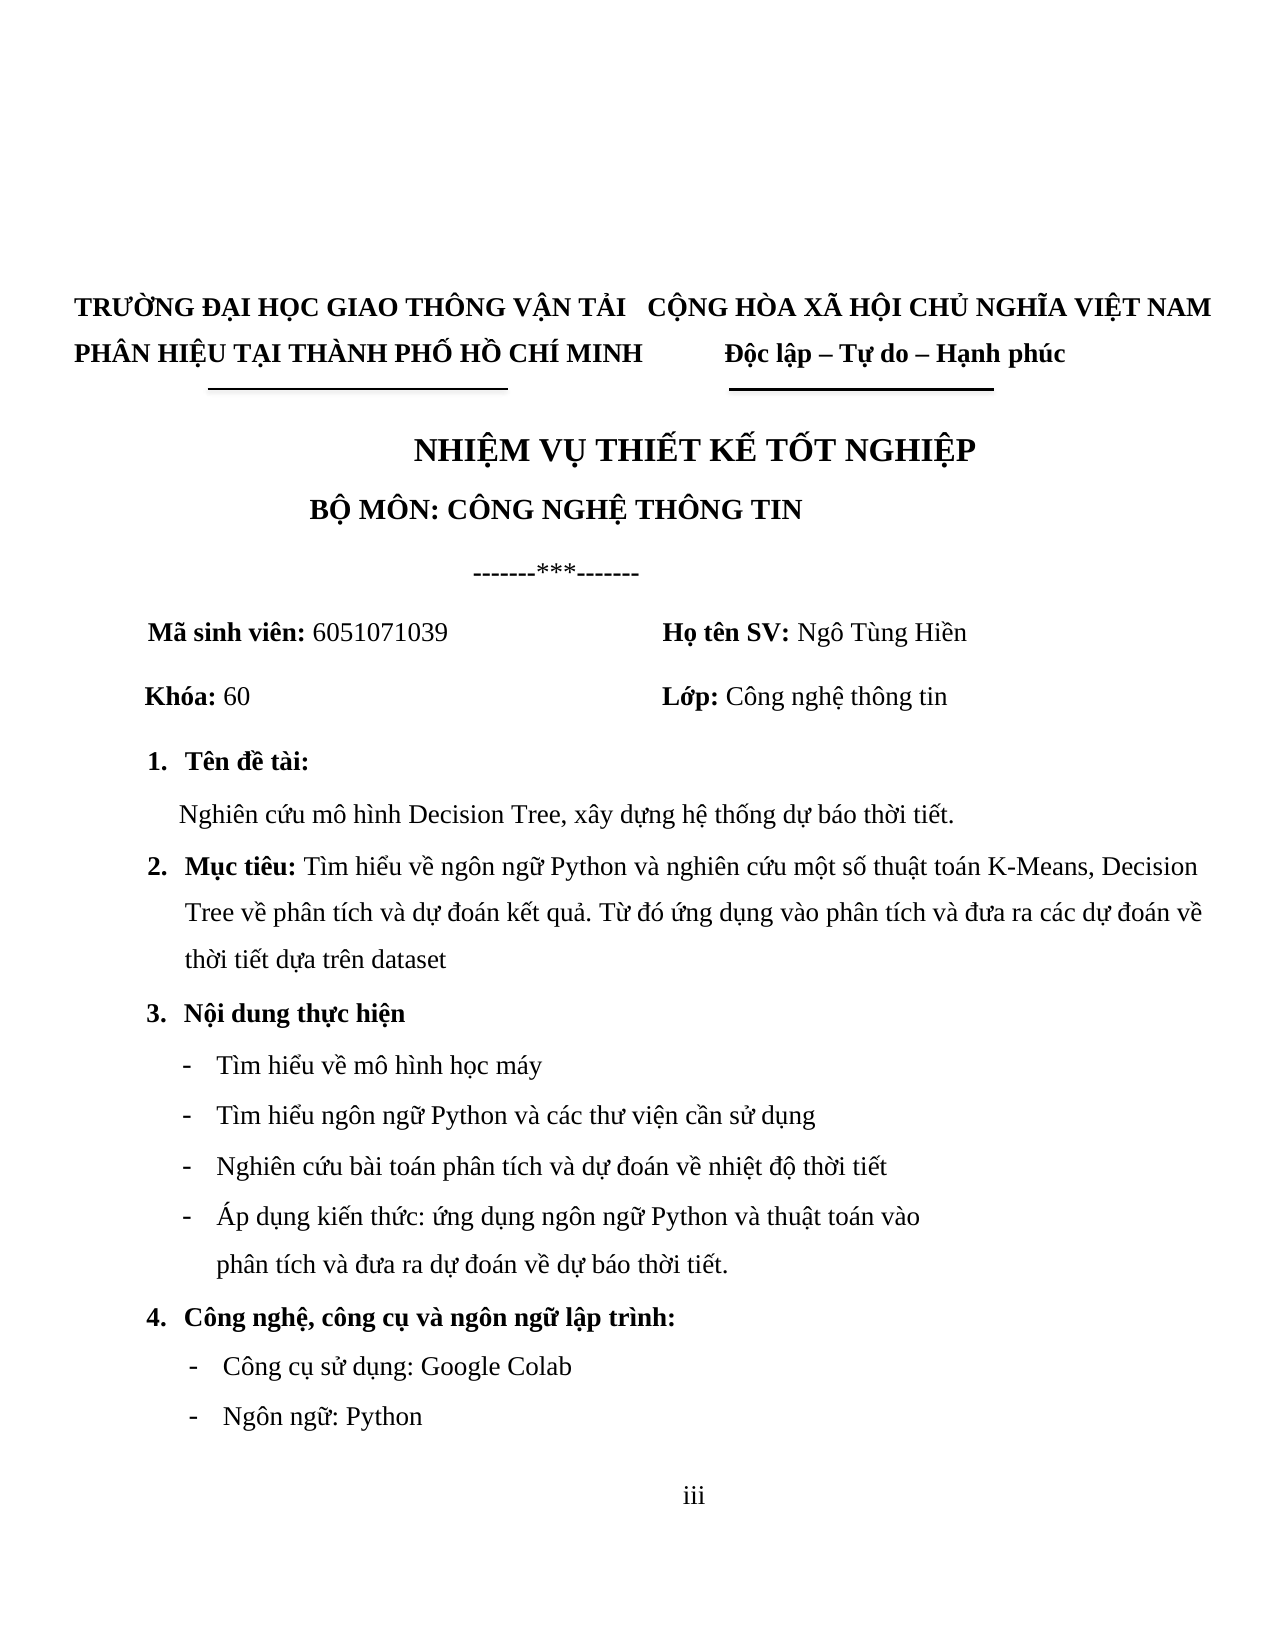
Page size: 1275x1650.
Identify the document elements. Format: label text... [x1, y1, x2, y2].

list Nội dung thực hiện [146, 997, 962, 1028]
text BỘ MÔN: CÔNG NGHỆ THÔNG TIN [149, 492, 962, 526]
list Tên đề tài: [147, 746, 1237, 777]
picture [722, 384, 1002, 401]
text Mã sinh viên: 6051071039 Họ tên SV: Ngô Tùng Hiền [103, 616, 962, 647]
list Tìm hiểu về mô hình học máy [178, 1049, 962, 1083]
text Nghiên cứu mô hình Decision Tree, xây dựng hệ thống dự báo thời tiết. [148, 798, 1237, 829]
picture [200, 383, 515, 400]
text TRƯỜNG ĐẠI HỌC GIAO THÔNG VẬN TẢI CỘNG HÒA XÃ HỘI CHỦ NGHĨA VIỆT NAM PHÂN HIỆU TẠI THÀNH PHỐ HỒ CHÍ MINH Độc lập – Tự do – Hạnh phúc [74, 291, 1240, 368]
list Áp dụng kiến thức: ứng dụng ngôn ngữ Python và thuật toán vào phân tích và đưa ra dự đoán về dự báo thời tiết. [178, 1200, 962, 1280]
list Công nghệ, công cụ và ngôn ngữ lập trình: [146, 1301, 962, 1332]
list Công cụ sử dụng: Google Colab [185, 1350, 1240, 1383]
text Khóa: 60 Lớp: Công nghệ thông tin [103, 680, 962, 711]
list Tìm hiểu ngôn ngữ Python và các thư viện cần sử dụng [178, 1099, 962, 1133]
text -------***------- [150, 556, 962, 587]
list Mục tiêu: Tìm hiểu về ngôn ngữ Python và nghiên cứu một số thuật toán K-Means, Decision Tree về phân tích và dự đoán kết quả. Từ đó ứng dụng vào phân tích và đưa ra các dự đoán về thời tiết dựa trên dataset [147, 850, 1237, 974]
subtitle NHIỆM VỤ THIẾT KẾ TỐT NGHIỆP [149, 431, 1240, 469]
list Nghiên cứu bài toán phân tích và dự đoán về nhiệt độ thời tiết [178, 1149, 962, 1183]
list Ngôn ngữ: Python [185, 1400, 1240, 1433]
